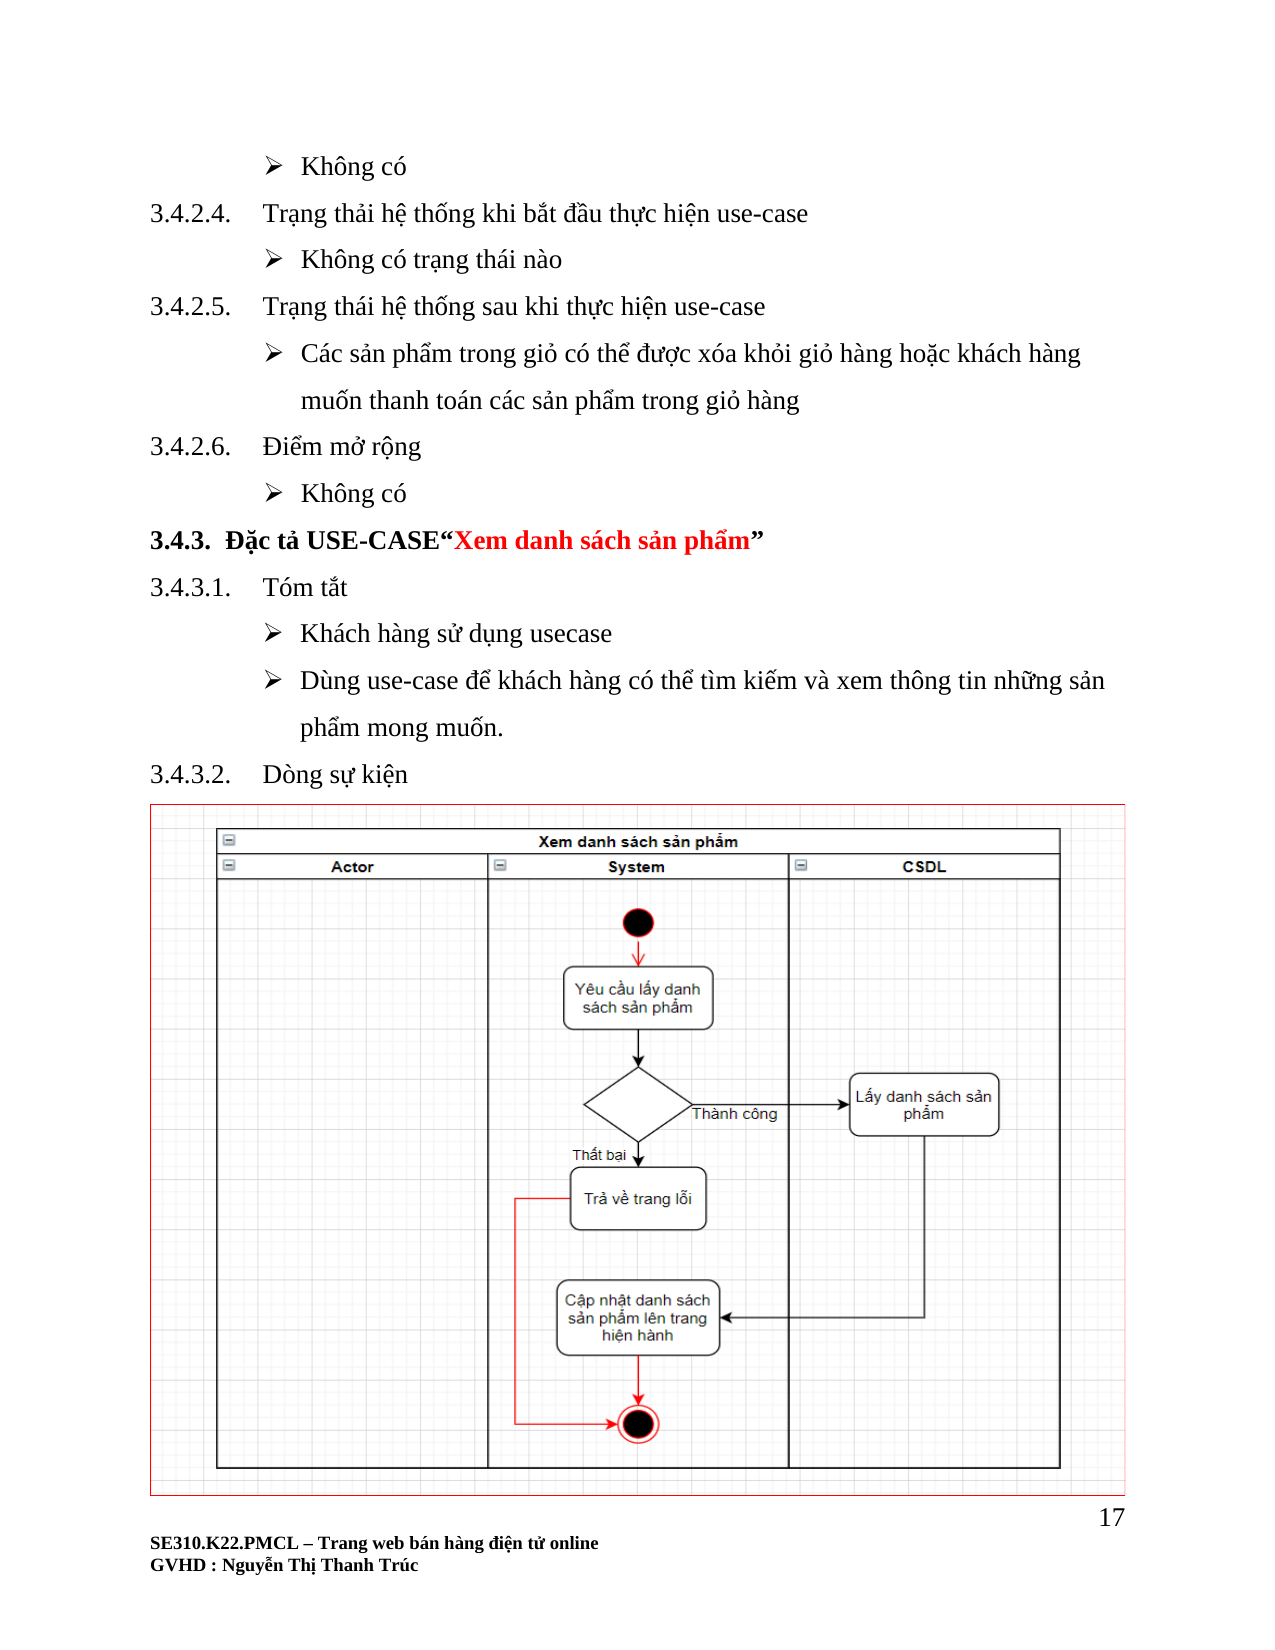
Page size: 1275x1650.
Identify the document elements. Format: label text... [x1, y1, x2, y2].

list Khách hàng sử dụng usecase [262, 617, 1125, 649]
subtitle Trạng thái hệ thống sau khi thực hiện use-case [150, 290, 1125, 322]
subtitle Điểm mở rộng [150, 431, 1125, 462]
subtitle Tóm tắt [150, 571, 1125, 602]
picture [150, 804, 1125, 1496]
list Dùng use-case để khách hàng có thể tìm kiếm và xem thông tin những sản phẩm mong muốn. [262, 664, 1125, 742]
subtitle Dòng sự kiện [150, 758, 1125, 789]
list Không có [263, 477, 1125, 508]
subtitle Trạng thải hệ thống khi bắt đầu thực hiện use-case [150, 197, 1125, 228]
list Các sản phẩm trong giỏ có thể được xóa khỏi giỏ hàng hoặc khách hàng muốn thanh toán các sản phẩm trong giỏ hàng [263, 337, 1125, 415]
list Không có trạng thái nào [263, 243, 1125, 275]
list Không có [263, 150, 1125, 181]
subtitle Đặc tả USE-CASE“Xem danh sách sản phẩm” [150, 524, 1125, 555]
